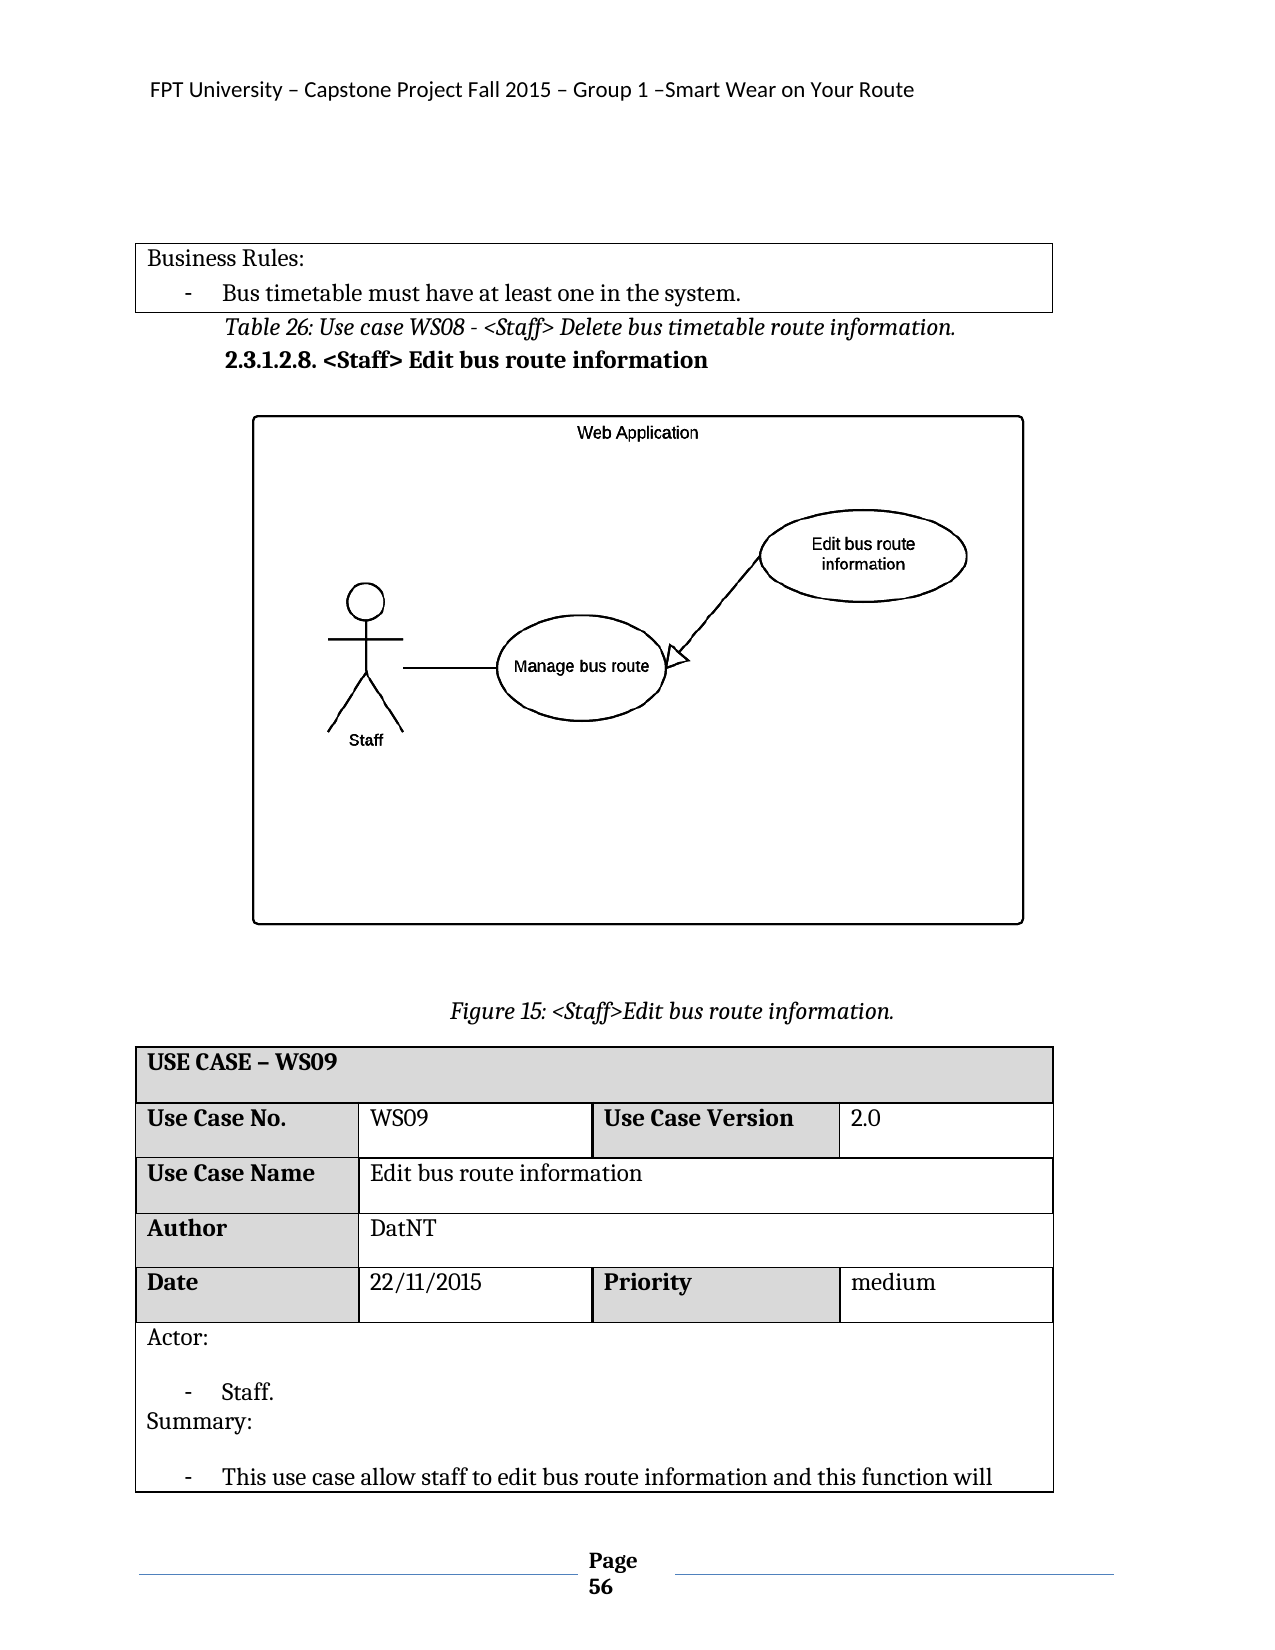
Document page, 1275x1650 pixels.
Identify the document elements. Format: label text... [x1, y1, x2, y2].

table_cell 2.0 [840, 1104, 1053, 1157]
table_cell Date [137, 1268, 358, 1322]
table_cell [136, 244, 1052, 312]
table_cell 22/11/2015 [360, 1268, 591, 1322]
table_cell Priority [594, 1268, 839, 1322]
table_cell Author [136, 1214, 358, 1267]
table_cell DatNT [359, 1214, 1053, 1267]
table_cell Use Case No. [136, 1104, 358, 1157]
table_cell Use Case Name [137, 1158, 358, 1213]
table_cell Edit bus route information [360, 1159, 1052, 1213]
table_cell WS09 [359, 1104, 591, 1157]
table_cell medium [841, 1268, 1052, 1322]
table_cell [136, 1323, 1053, 1491]
table_cell Use Case Version [594, 1104, 839, 1157]
table_header USE CASE – WS09 [137, 1048, 1052, 1102]
subtitle <Staff> Edit bus route information [225, 346, 1125, 374]
picture [215, 378, 1060, 961]
